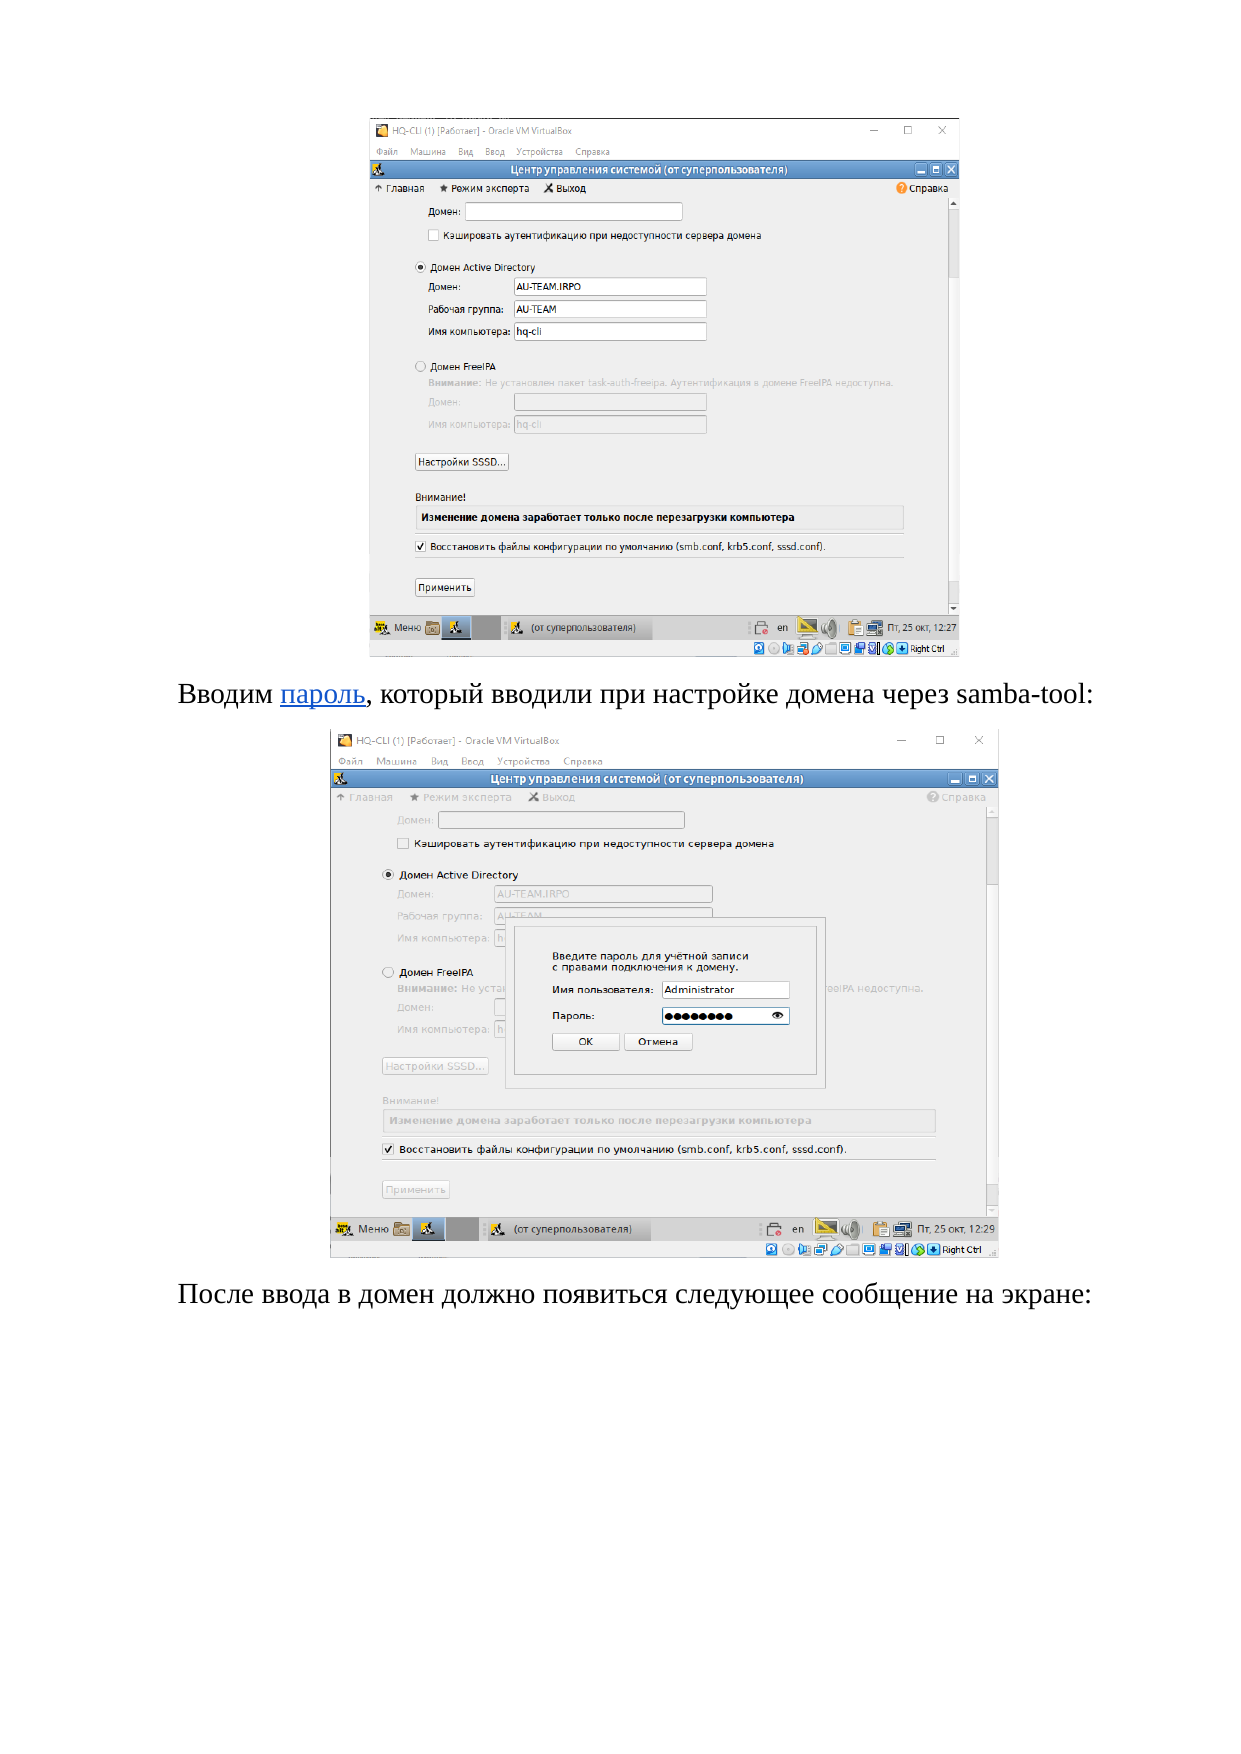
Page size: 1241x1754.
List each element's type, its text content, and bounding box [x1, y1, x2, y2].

picture [369, 118, 960, 657]
text После ввода в домен должно появиться следующее сообщение на экране: [177, 1277, 1152, 1310]
text Вводим пароль, который вводили при настройке домена через samba-tool: [177, 676, 1152, 710]
picture [330, 729, 999, 1258]
